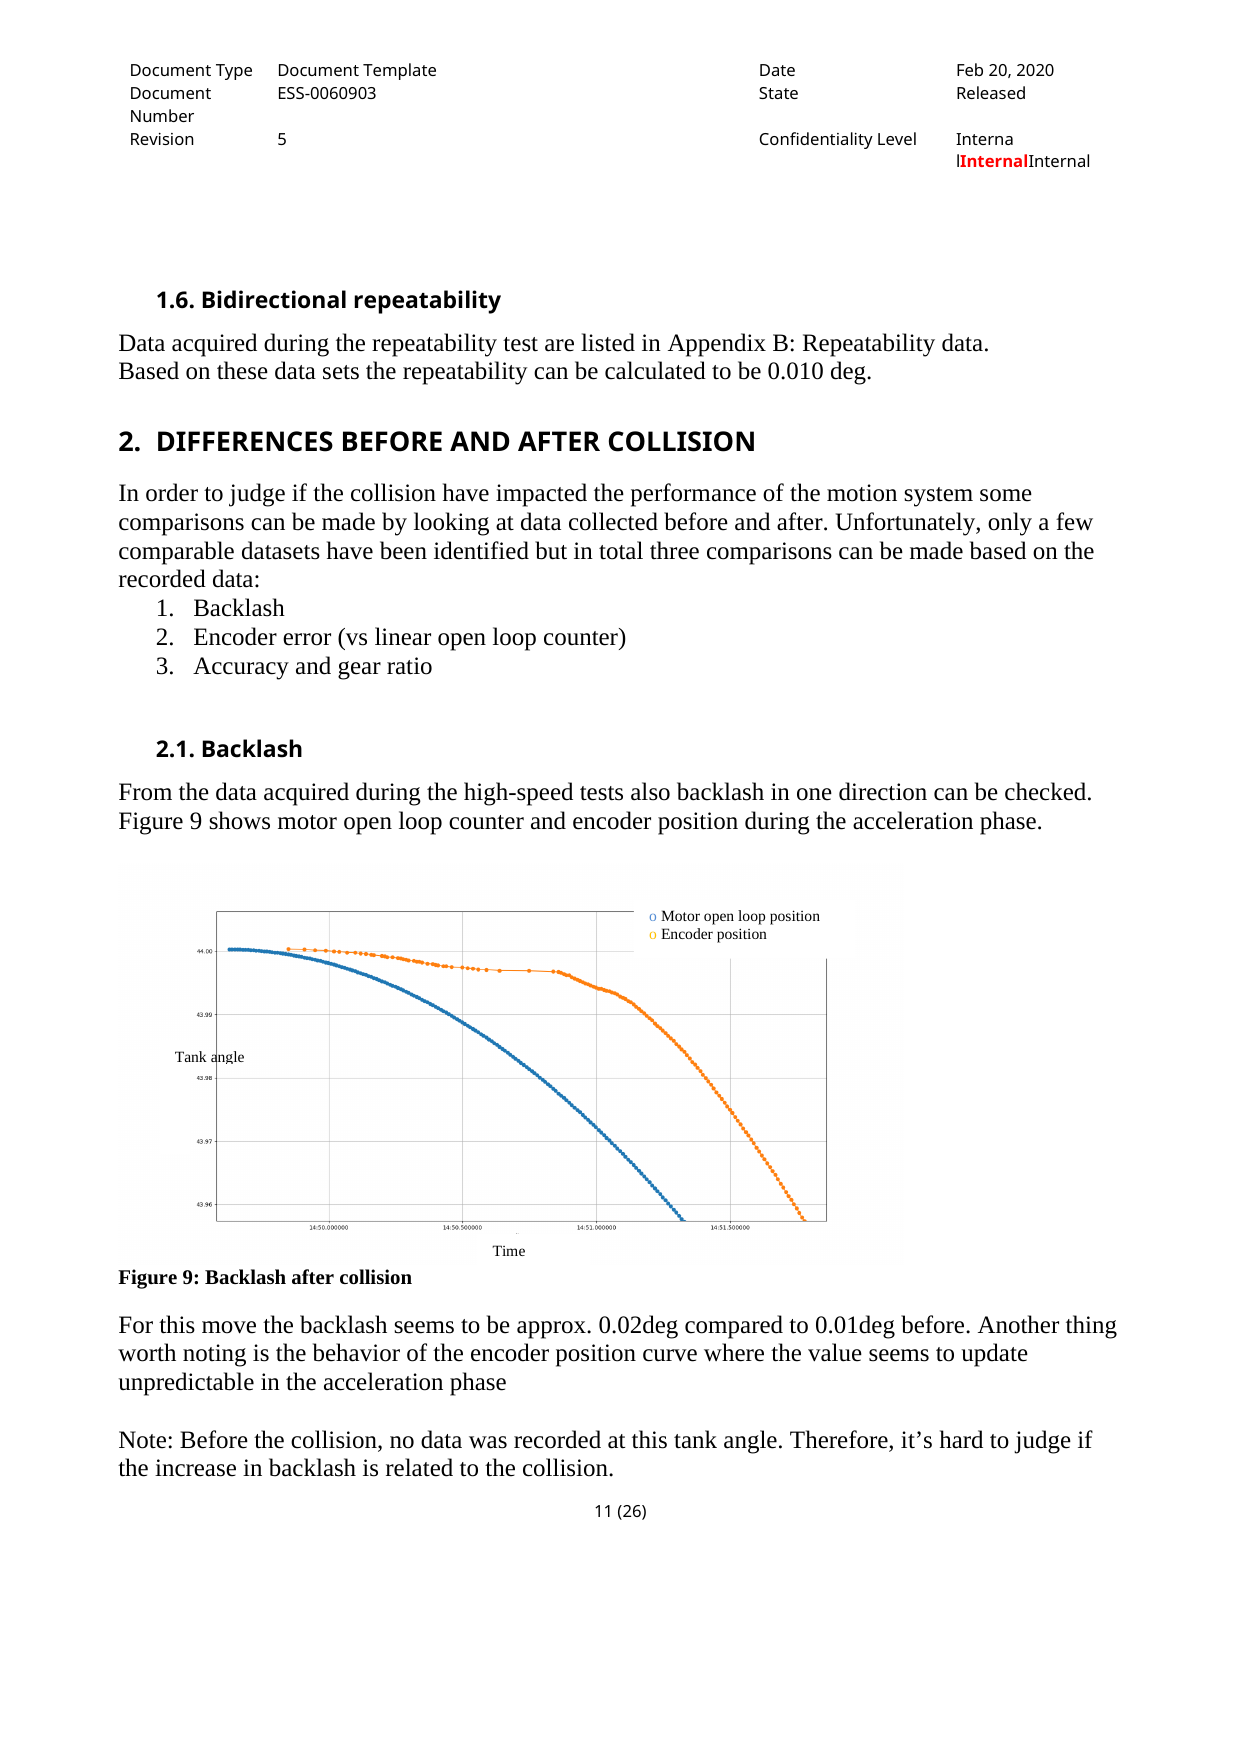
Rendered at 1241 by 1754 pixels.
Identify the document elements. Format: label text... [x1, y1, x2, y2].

subtitle Differences before and after collision [118, 423, 1122, 459]
text Figure 9: Backlash after collision [118, 1265, 1122, 1289]
list Backlash [156, 593, 1122, 622]
list Encoder error (vs linear open loop counter) [156, 622, 1122, 651]
subtitle Backlash [156, 733, 1122, 764]
list Accuracy and gear ratio [156, 651, 1122, 679]
subtitle Bidirectional repeatability [156, 284, 1122, 315]
text For this move the backlash seems to be approx. 0.02deg compared to 0.01deg before. Another thing worth noting is the behavior of the encoder position curve where the value seems to update unpredictable in the acceleration phase [118, 1310, 1122, 1396]
text Note: Before the collision, no data was recorded at this tank angle. Therefore, it’s hard to judge if the increase in backlash is related to the collision. [118, 1425, 1122, 1482]
text Based on these data sets the repeatability can be calculated to be 0.010 deg. [118, 356, 1122, 385]
text From the data acquired during the high-speed tests also backlash in one direction can be checked. Figure 5 shows motor open loop counter and encoder position during the acceleration phase. [118, 777, 1122, 834]
text In order to judge if the collision have impacted the performance of the motion system some comparisons can be made by looking at data collected before and after. Unfortunately, only a few comparable datasets have been identified but in total three comparisons can be made based on the recorded data: [118, 478, 1122, 593]
picture [118, 863, 905, 1265]
text Data acquired during the repeatability test are listed in Appendix B: Repeatability data. [118, 328, 1122, 356]
